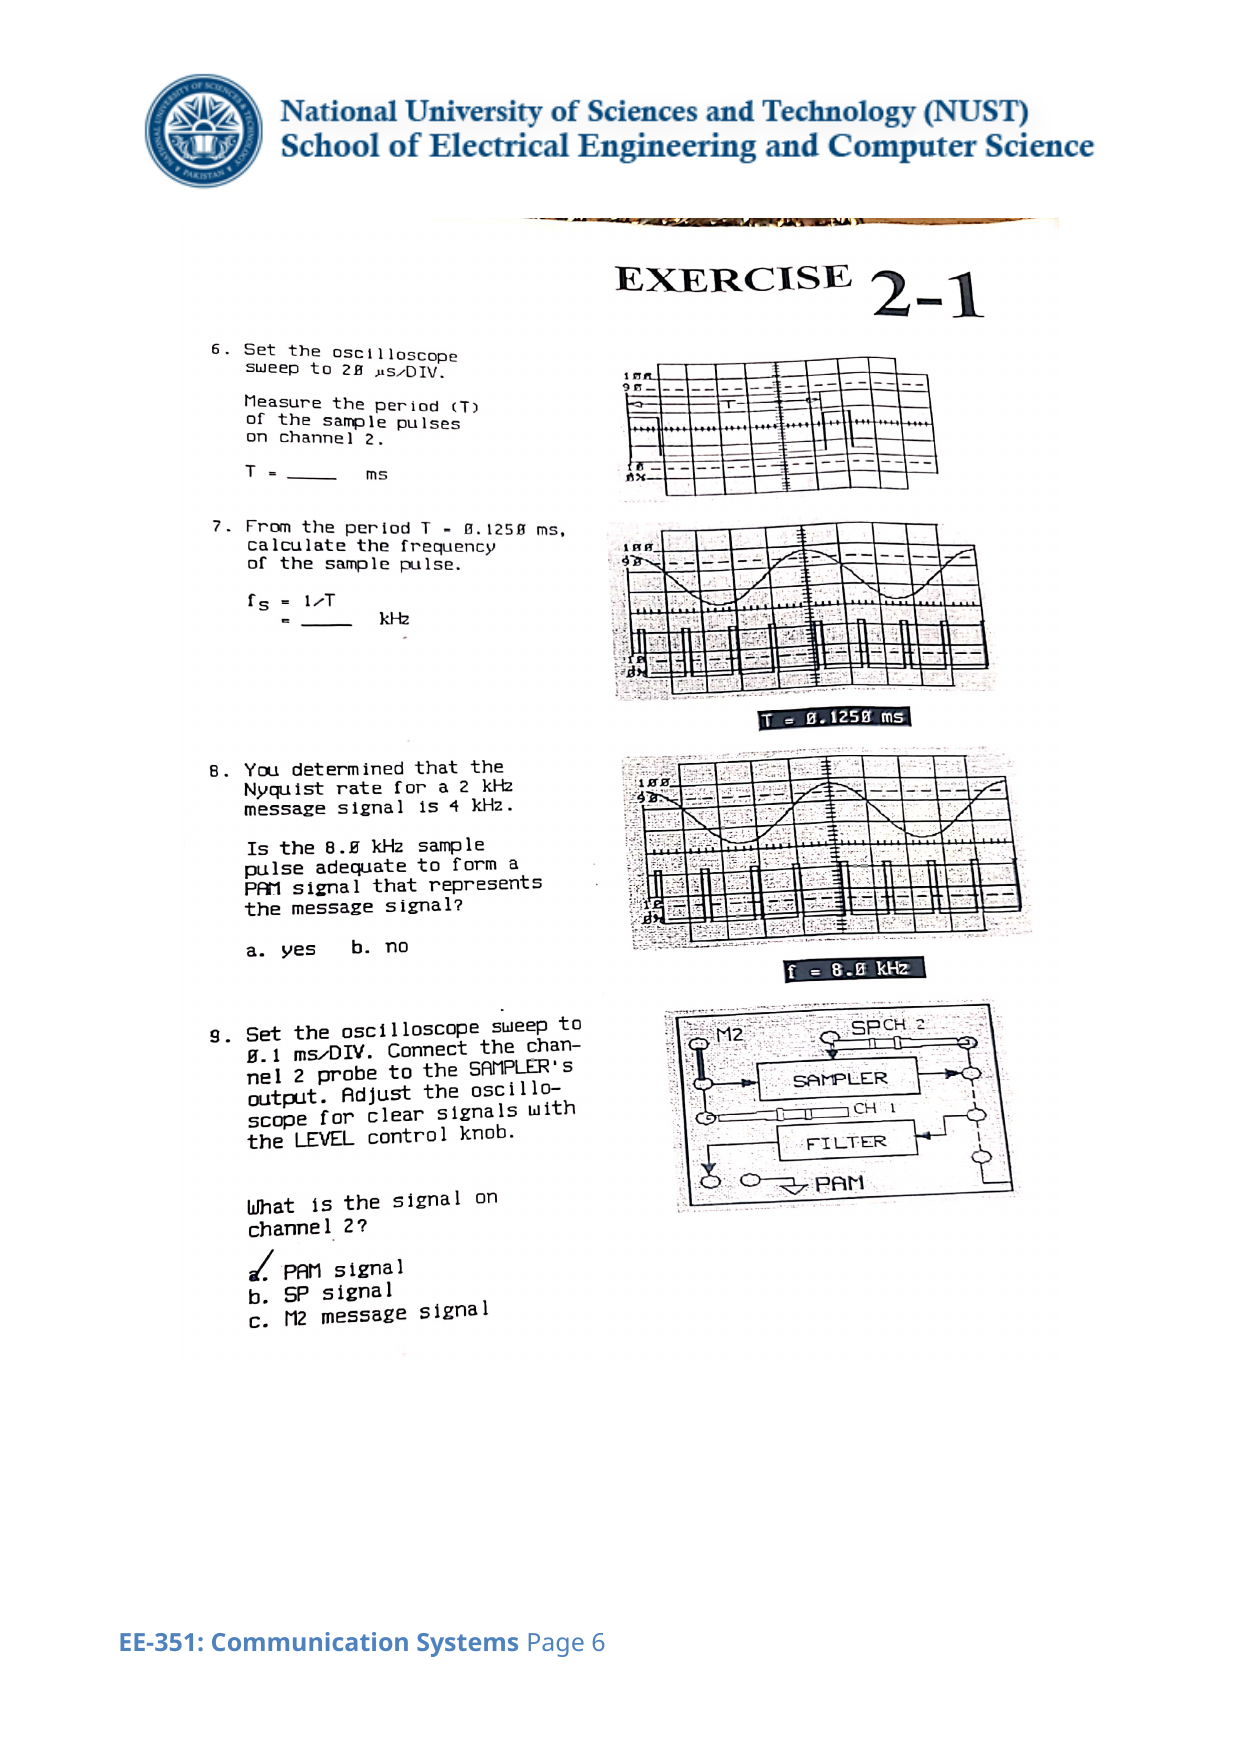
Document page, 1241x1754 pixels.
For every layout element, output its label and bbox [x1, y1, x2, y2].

picture [181, 218, 1060, 1366]
picture [132, 68, 1108, 199]
